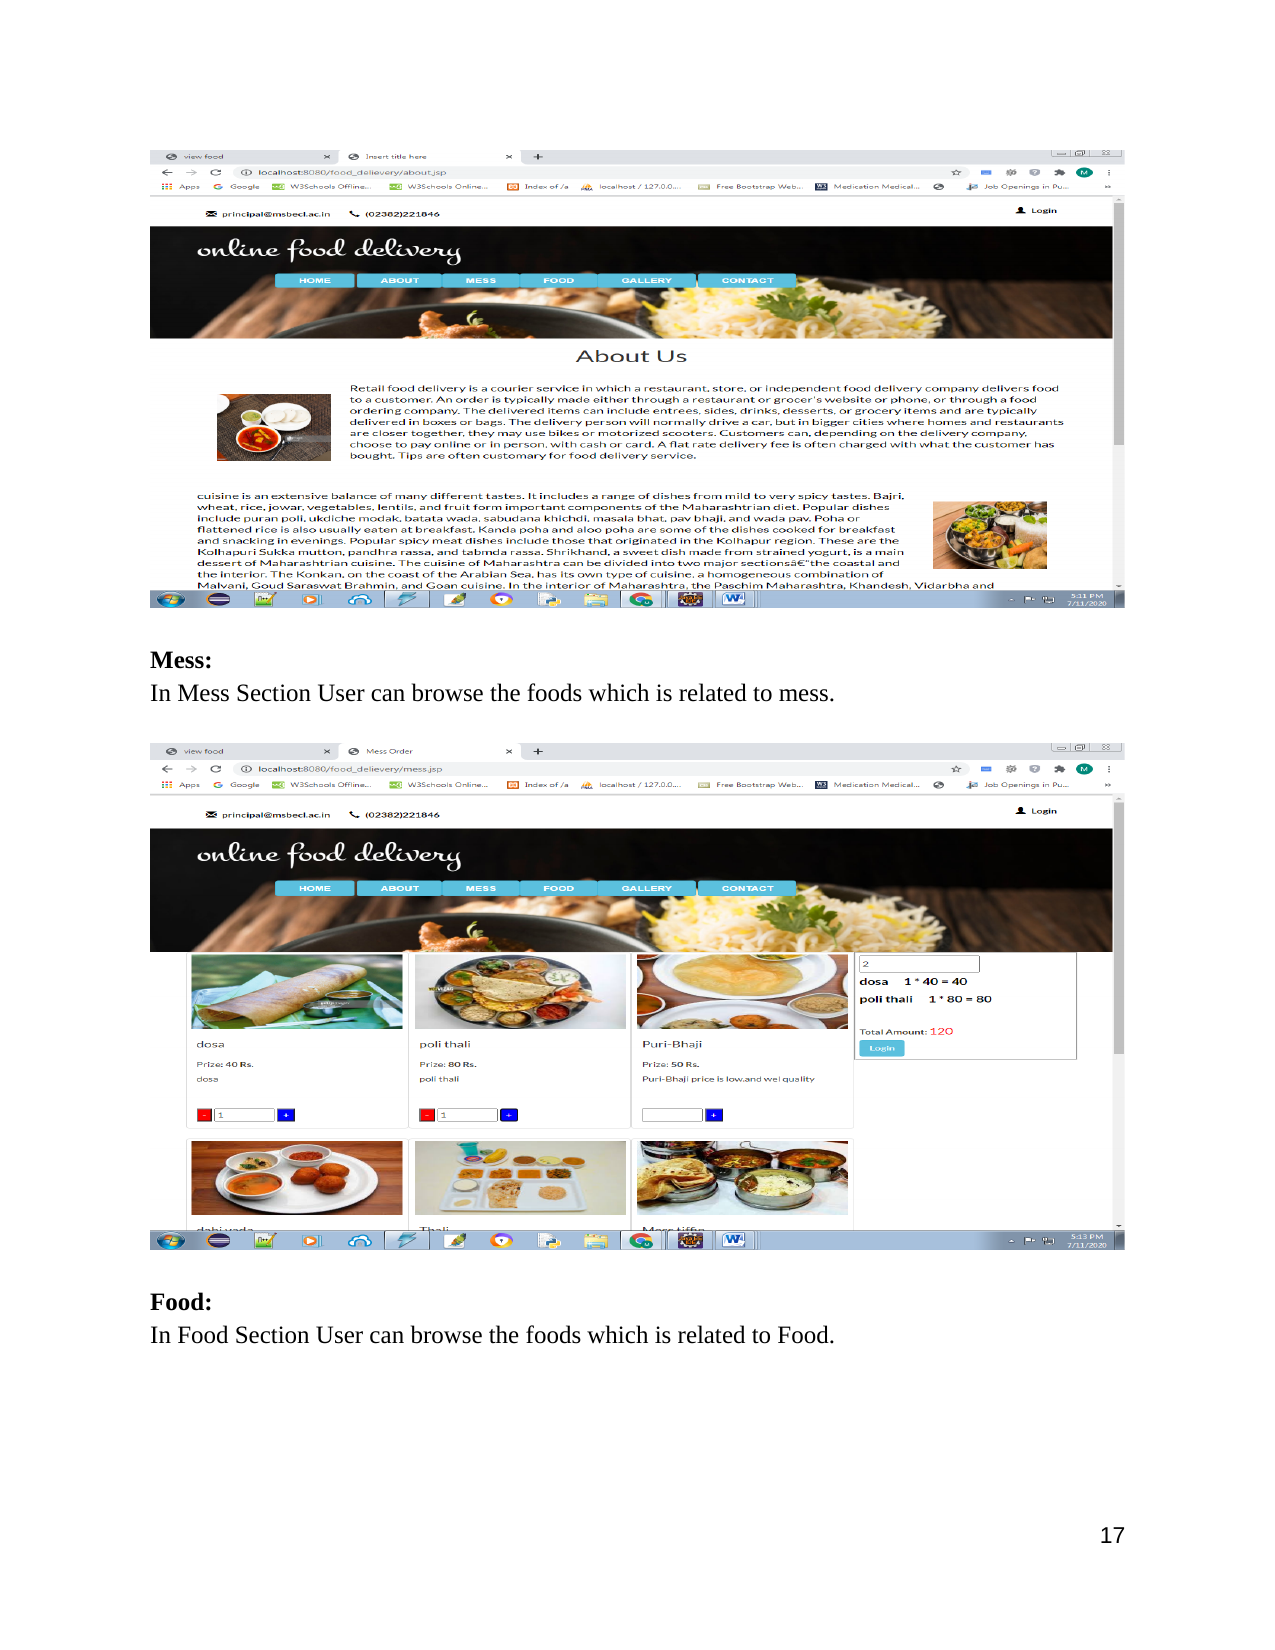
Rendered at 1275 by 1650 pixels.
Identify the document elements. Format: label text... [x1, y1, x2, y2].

text In Mess Section User can browse the foods which is related to mess. [150, 678, 1125, 706]
text In Food Section User can browse the foods which is related to Food. [150, 1320, 1125, 1349]
picture [150, 743, 1125, 1250]
text Mess: [150, 645, 1125, 673]
picture [150, 150, 1125, 608]
text Food: [150, 1287, 1125, 1316]
